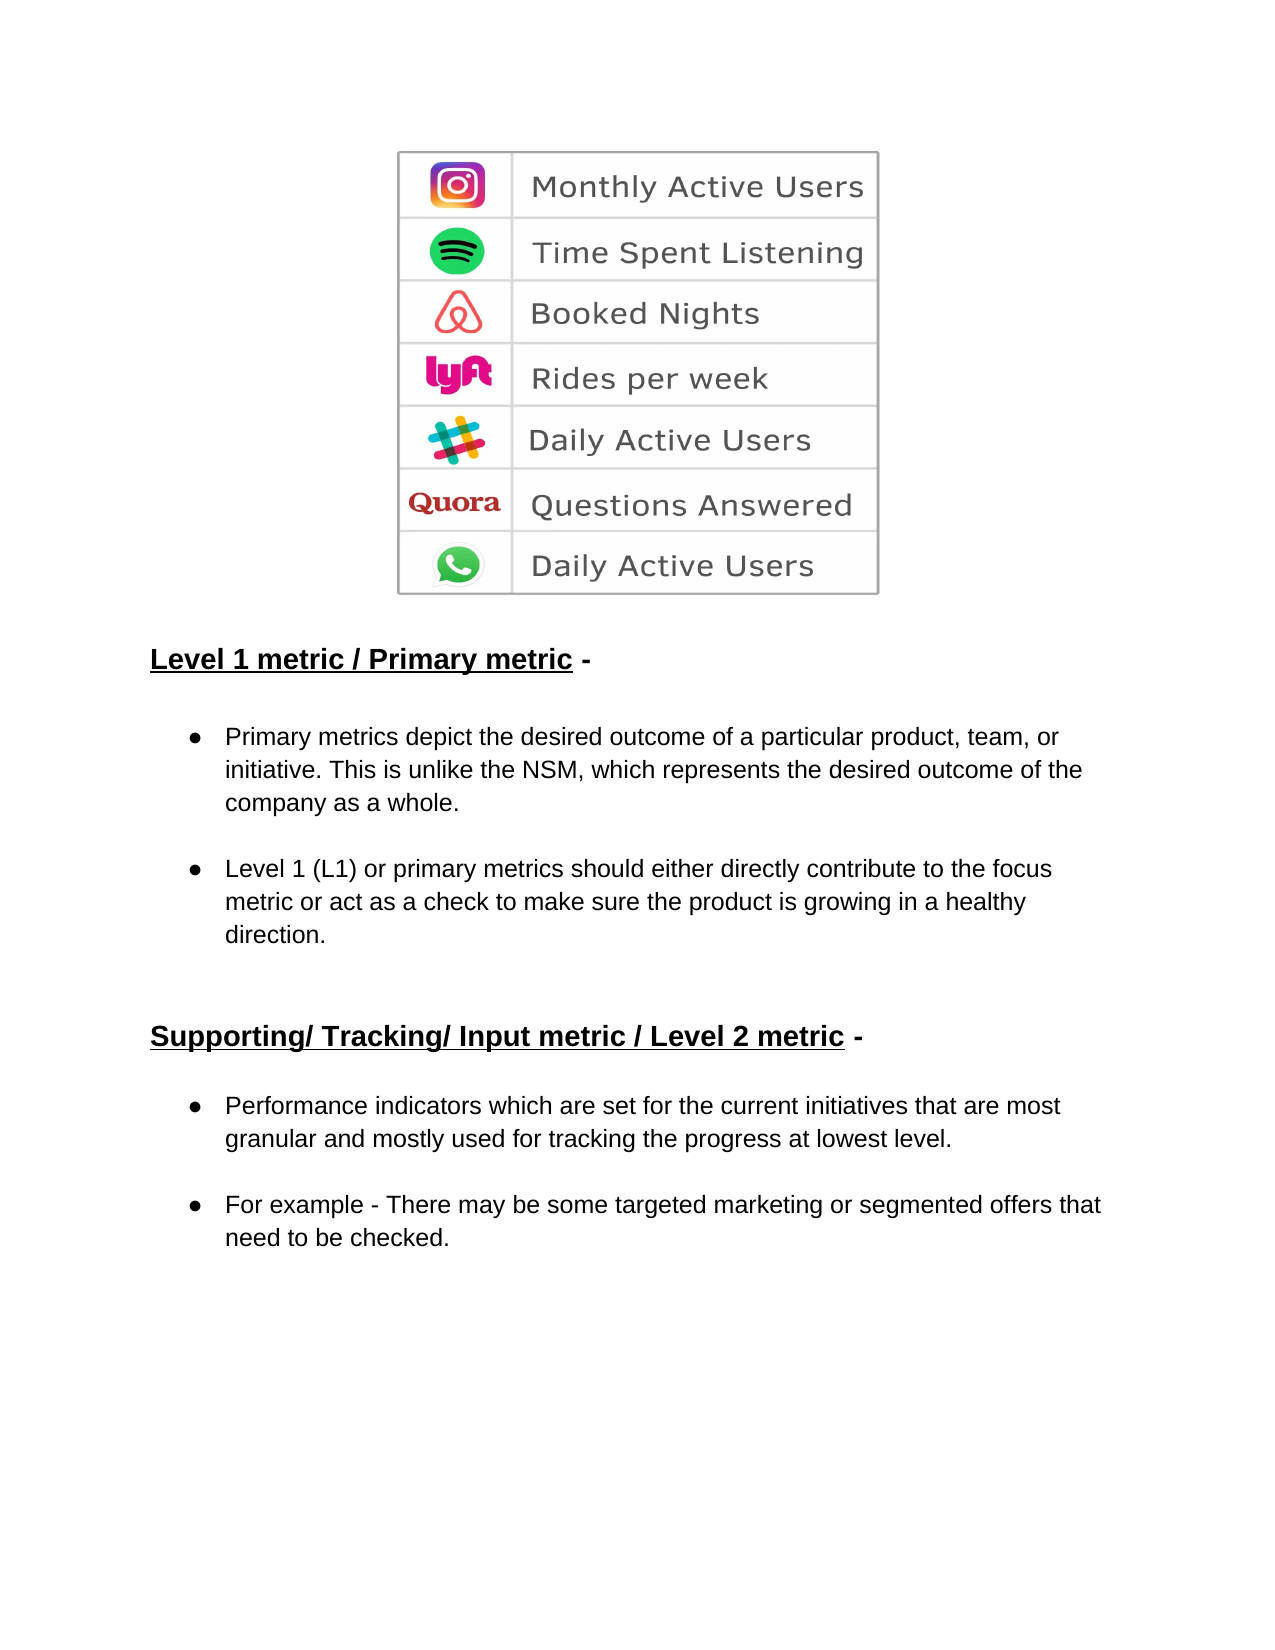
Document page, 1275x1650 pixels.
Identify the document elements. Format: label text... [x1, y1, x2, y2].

picture [393, 150, 882, 600]
text Supporting/ Tracking/ Input metric / Level 2 metric - [150, 1019, 1125, 1053]
list Level 1 (L1) or primary metrics should either directly contribute to the focus metric or act as a check to make sure the product is growing in a healthy direction. [187, 854, 1125, 949]
list Performance indicators which are set for the current initiatives that are most granular and mostly used for tracking the progress at lowest level. [187, 1091, 1125, 1153]
text Level 1 metric / Primary metric - [150, 642, 1125, 676]
list Primary metrics depict the desired outcome of a particular product, team, or initiative. This is unlike the NSM, which represents the desired outcome of the company as a whole. [187, 722, 1125, 817]
list For example - There may be some targeted marketing or segmented offers that need to be checked. [187, 1190, 1125, 1252]
